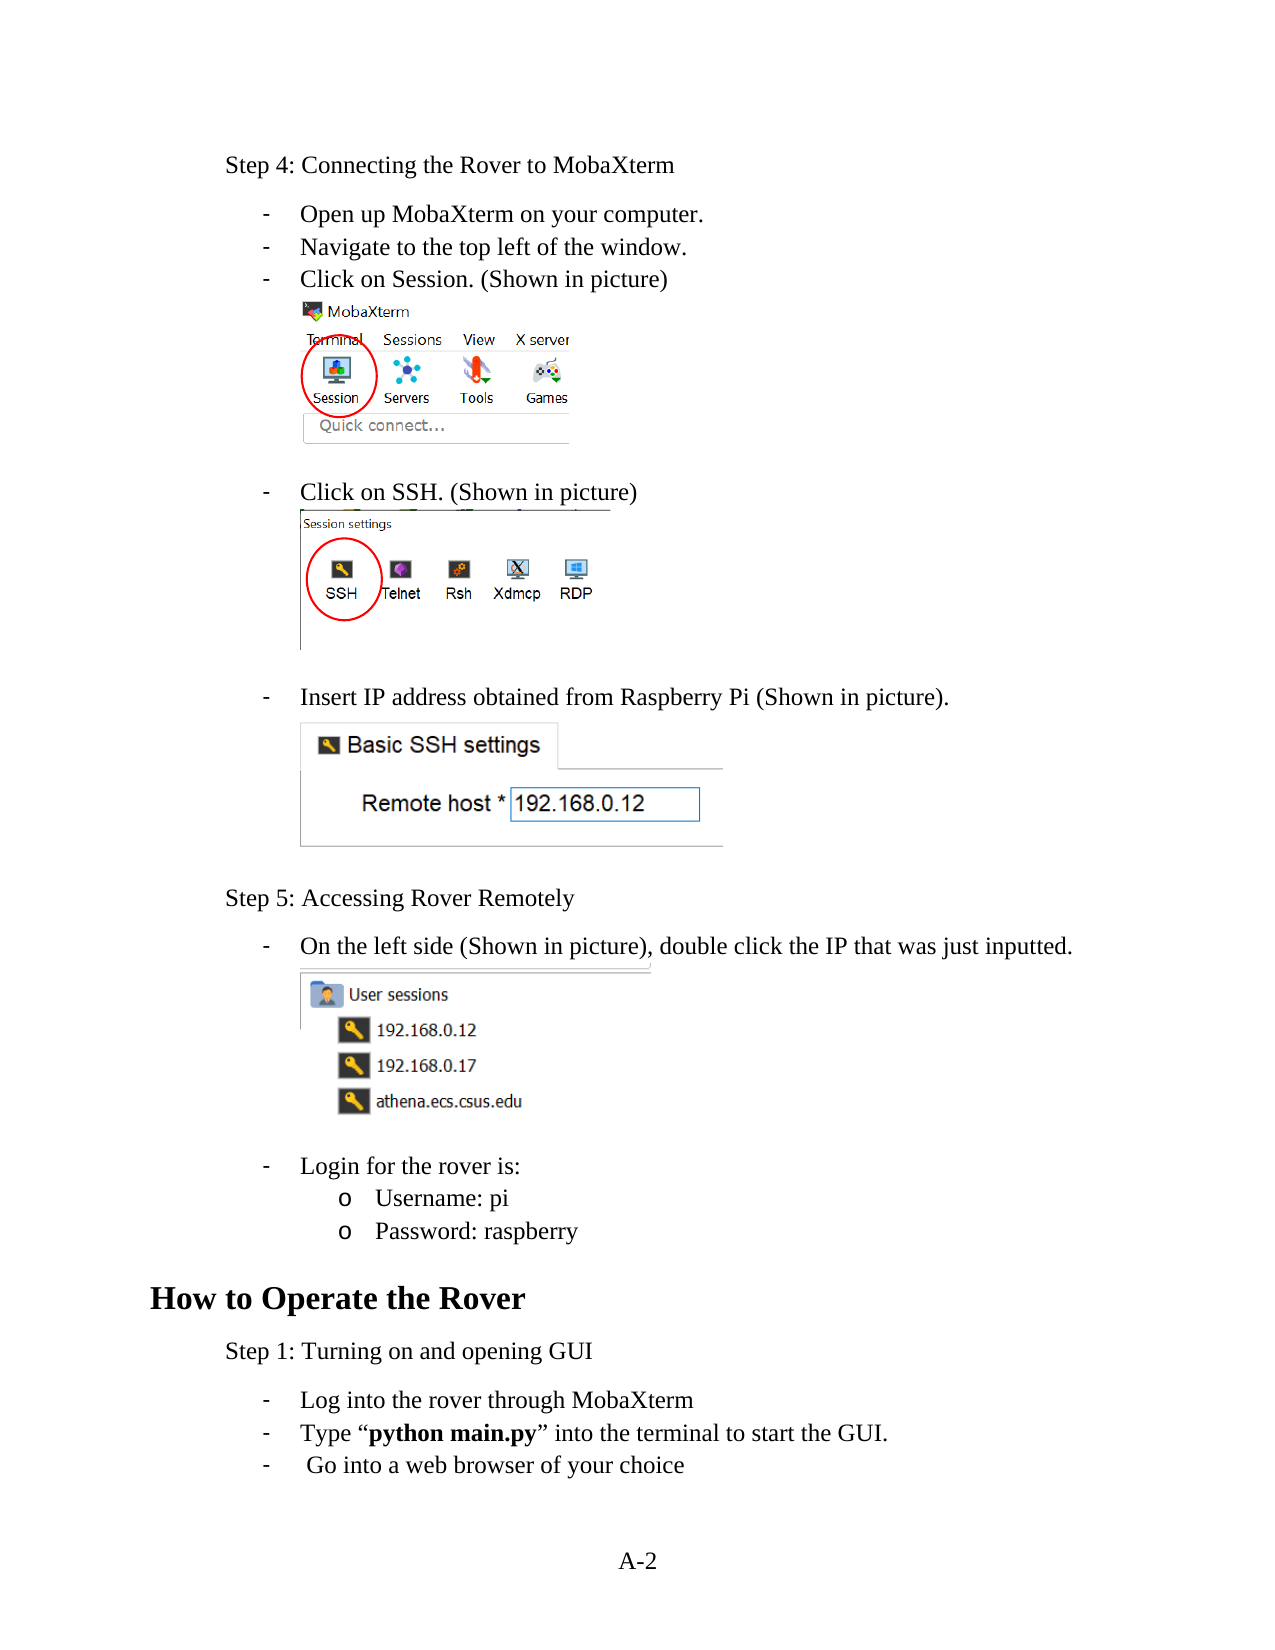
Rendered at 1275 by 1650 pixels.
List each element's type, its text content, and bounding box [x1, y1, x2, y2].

picture [300, 963, 652, 1120]
picture [300, 509, 611, 650]
list Click on SSH. (Shown in picture) [262, 477, 1125, 507]
list Click on Session. (Shown in picture) [262, 263, 1125, 294]
list Go into a web browser of your choice [262, 1449, 1125, 1480]
text Step 1: Turning on and opening GUI [225, 1336, 1125, 1365]
list Login for the rover is: [262, 1150, 1125, 1181]
list Insert IP address obtained from Raspberry Pi (Shown in picture). [262, 681, 1125, 711]
list Open up MobaXterm on your computer. [262, 198, 1125, 228]
text How to Operate the Rover [150, 1278, 1125, 1316]
list Navigate to the top left of the window. [262, 231, 1125, 261]
picture [300, 296, 569, 446]
list On the left side (Shown in picture), double click the IP that was just inputted. [262, 930, 1125, 961]
picture [303, 337, 375, 416]
list Log into the rover through MobaXterm [262, 1384, 1125, 1414]
text Step 5: Accessing Rover Remotely [225, 883, 1125, 911]
list Type “python main.py” into the terminal to start the GUI. [262, 1417, 1125, 1447]
list Username: pi [337, 1183, 1125, 1214]
list Password: raspberry [337, 1216, 1125, 1247]
picture [300, 713, 723, 852]
text Step 4: Connecting the Rover to MobaXterm [225, 150, 1125, 179]
